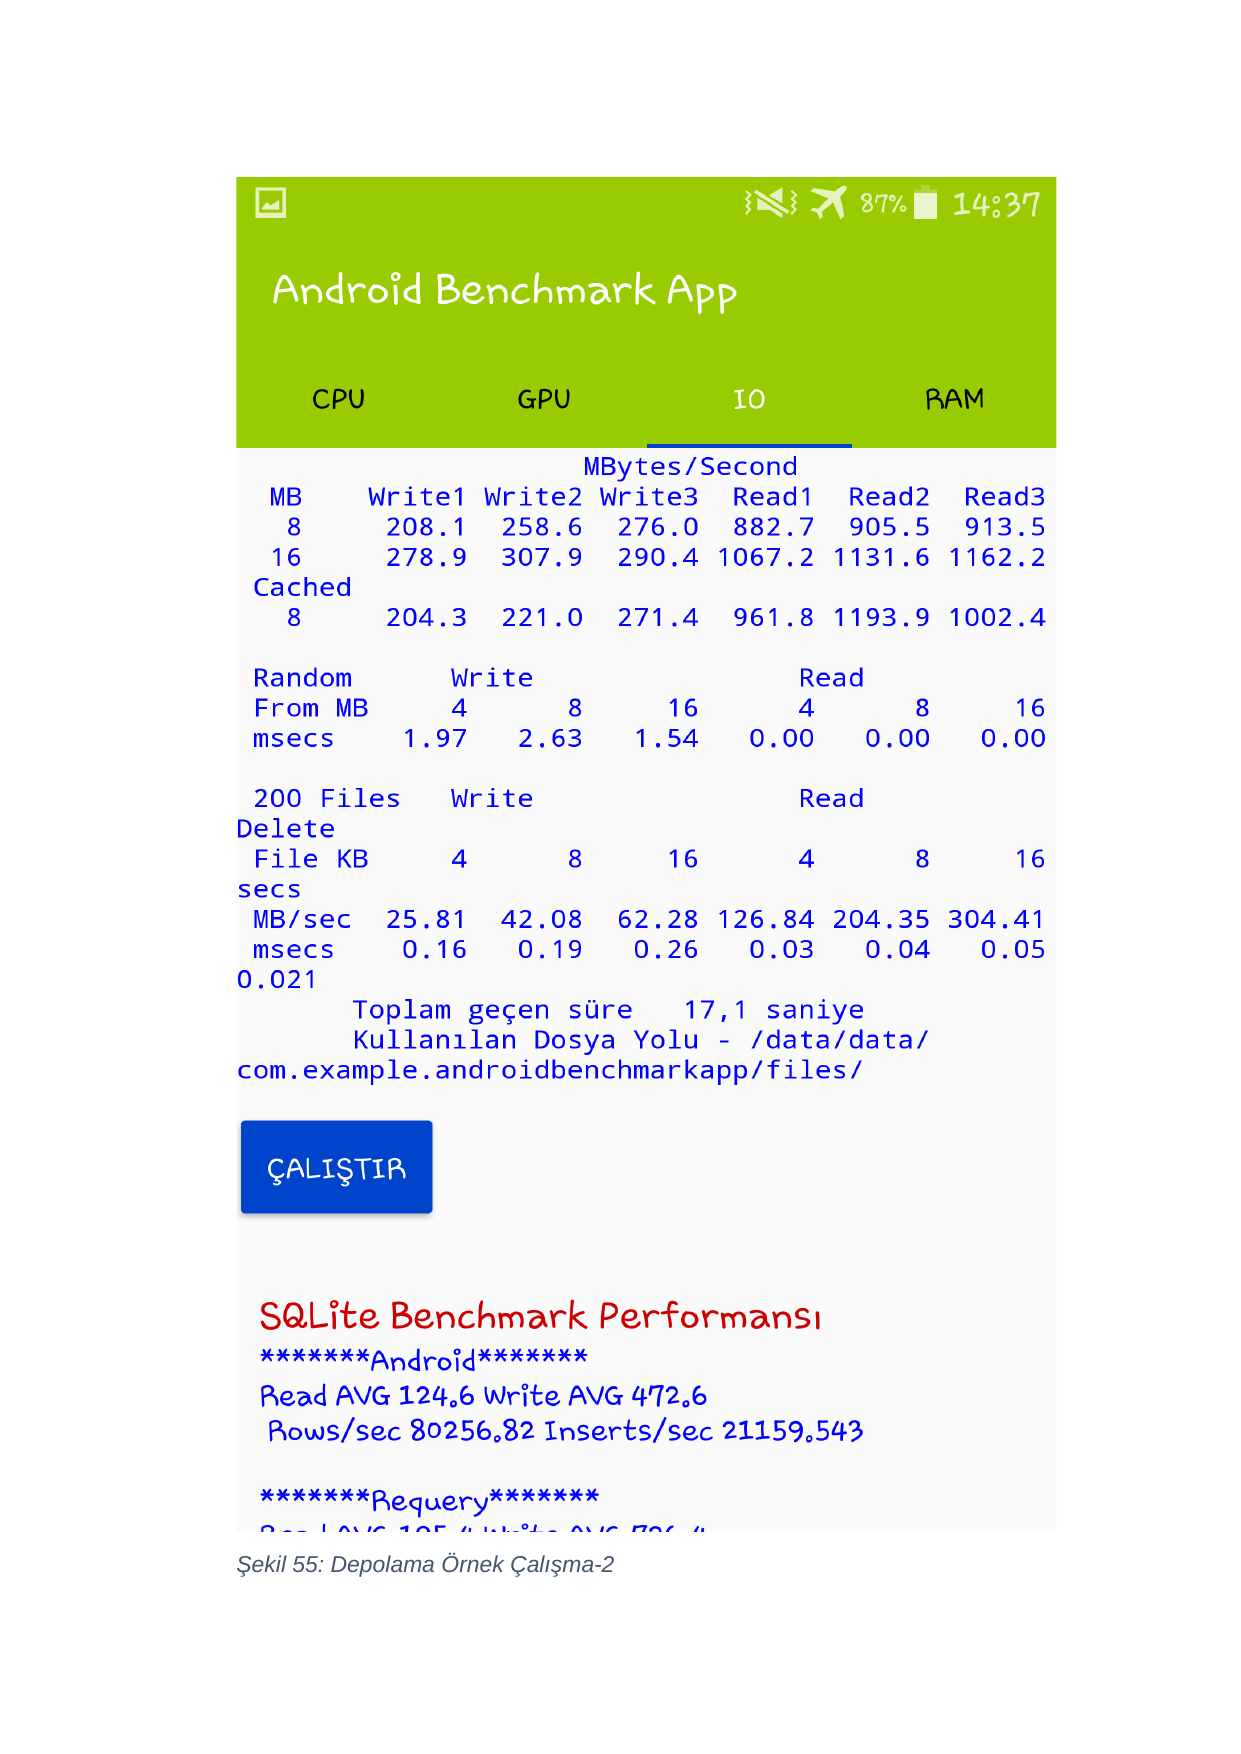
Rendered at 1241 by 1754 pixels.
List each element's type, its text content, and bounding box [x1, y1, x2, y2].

picture [236, 177, 1057, 1532]
text Şekil 55: Depolama Örnek Çalışma-2 [236, 1551, 1092, 1577]
